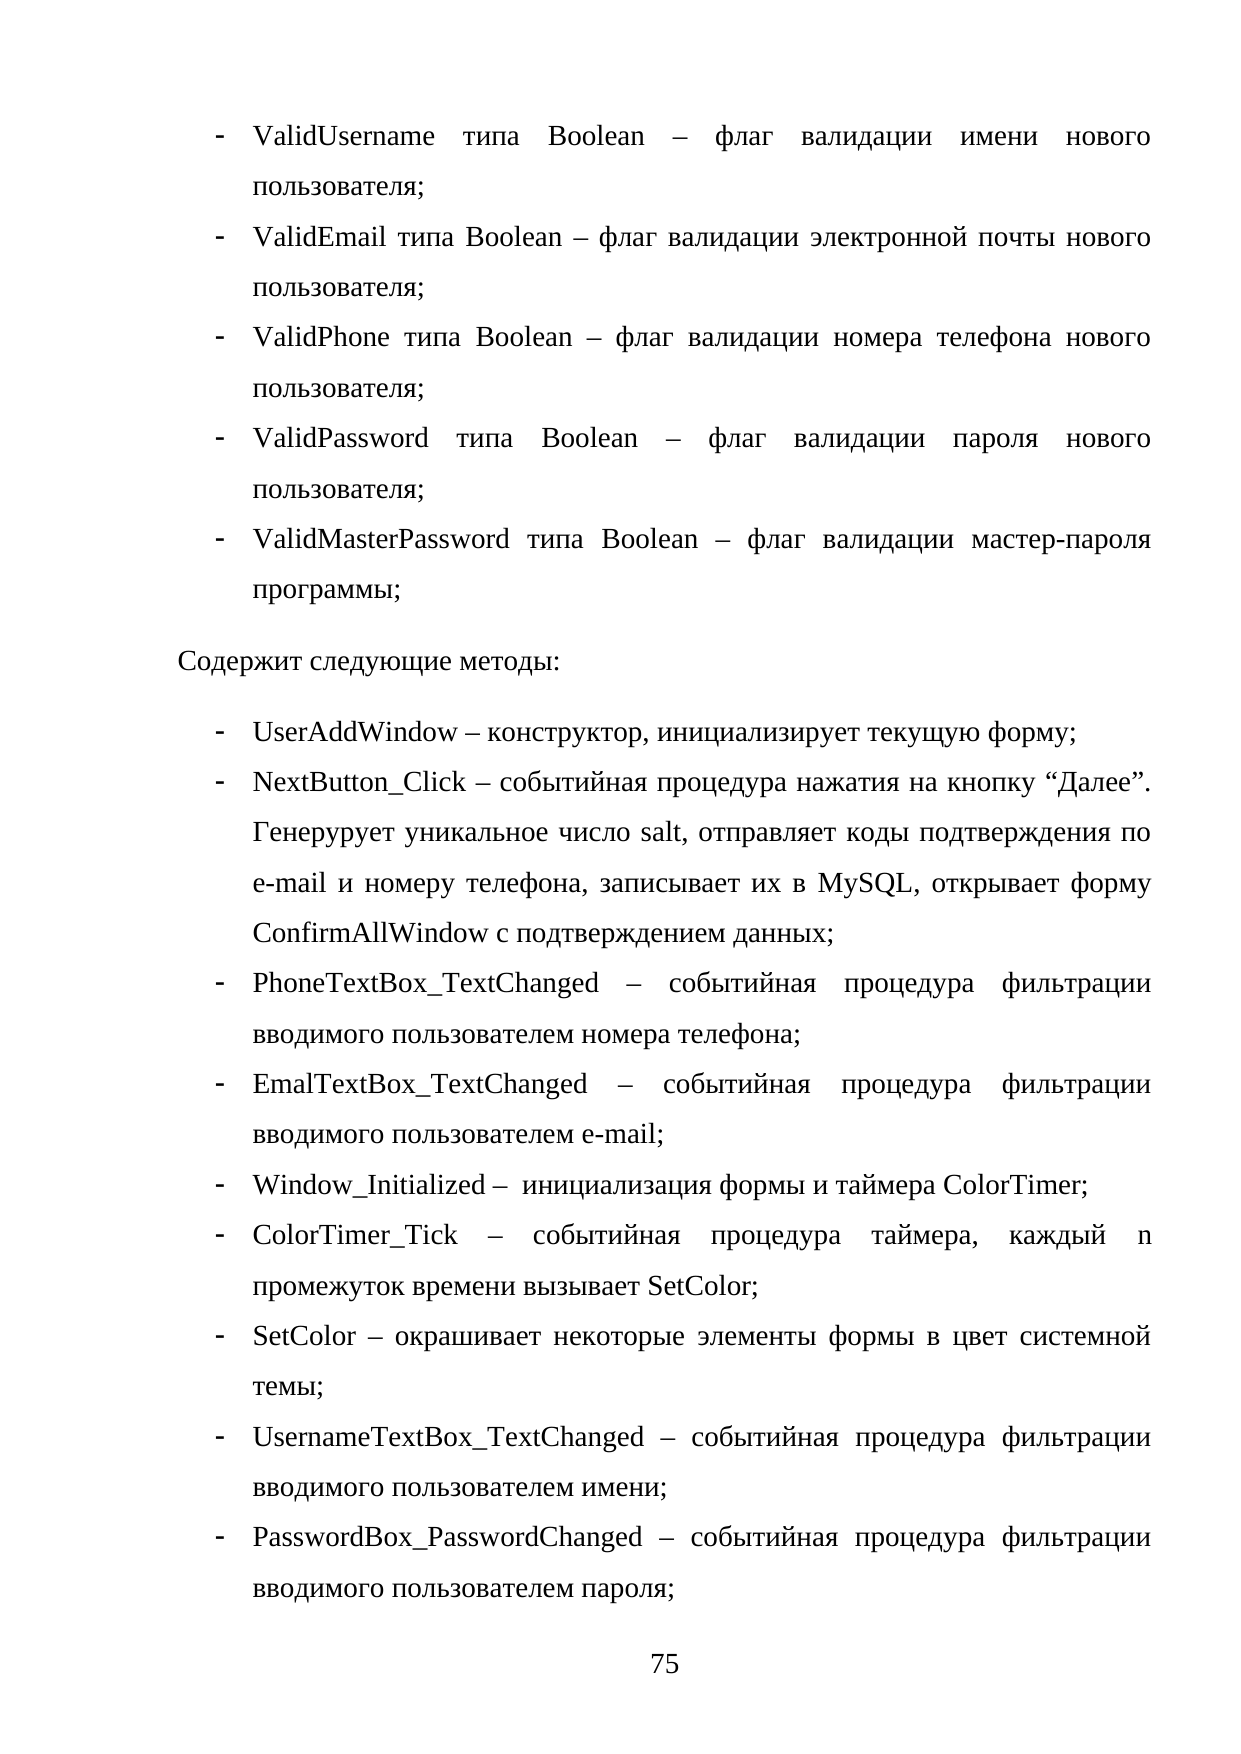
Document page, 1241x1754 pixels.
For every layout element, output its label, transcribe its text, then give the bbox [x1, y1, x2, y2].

list PhoneTextBox_TextChanged – событийная процедура фильтрации вводимого пользователем номера телефона; [215, 966, 1152, 1049]
list ValidEmail типа Boolean – флаг валидации электронной почты нового пользователя; [215, 219, 1152, 303]
list UsernameTextBox_TextChanged – событийная процедура фильтрации вводимого пользователем имени; [215, 1419, 1152, 1503]
list EmalTextBox_TextChanged – событийная процедура фильтрации вводимого пользователем e-mail; [215, 1066, 1152, 1150]
list ValidMasterPassword типа Boolean – флаг валидации мастер-пароля программы; [215, 521, 1152, 605]
text Содержит следующие методы: [177, 643, 1152, 676]
list PasswordBox_PasswordChanged – событийная процедура фильтрации вводимого пользователем пароля; [215, 1519, 1152, 1603]
list SetColor – окрашивает некоторые элементы формы в цвет системной темы; [215, 1318, 1152, 1402]
list ColorTimer_Tick – событийная процедура таймера, каждый n промежуток времени вызывает SetColor; [215, 1217, 1152, 1301]
list UserAddWindow – конструктор, инициализирует текущую форму; [215, 714, 1152, 747]
list Window_Initialized – инициализация формы и таймера ColorTimer; [215, 1167, 1152, 1201]
list ValidUsername типа Boolean – флаг валидации имени нового пользователя; [215, 118, 1152, 202]
list NextButton_Click – событийная процедура нажатия на кнопку “Далее”. Генерурует уникальное число salt, отправляет коды подтверждения по e-mail и номеру телефона, записывает их в MySQL, открывает форму ConfirmAllWindow с подтверждением данных; [215, 764, 1152, 949]
list ValidPassword типа Boolean – флаг валидации пароля нового пользователя; [215, 420, 1152, 504]
list ValidPhone типа Boolean – флаг валидации номера телефона нового пользователя; [215, 319, 1152, 403]
